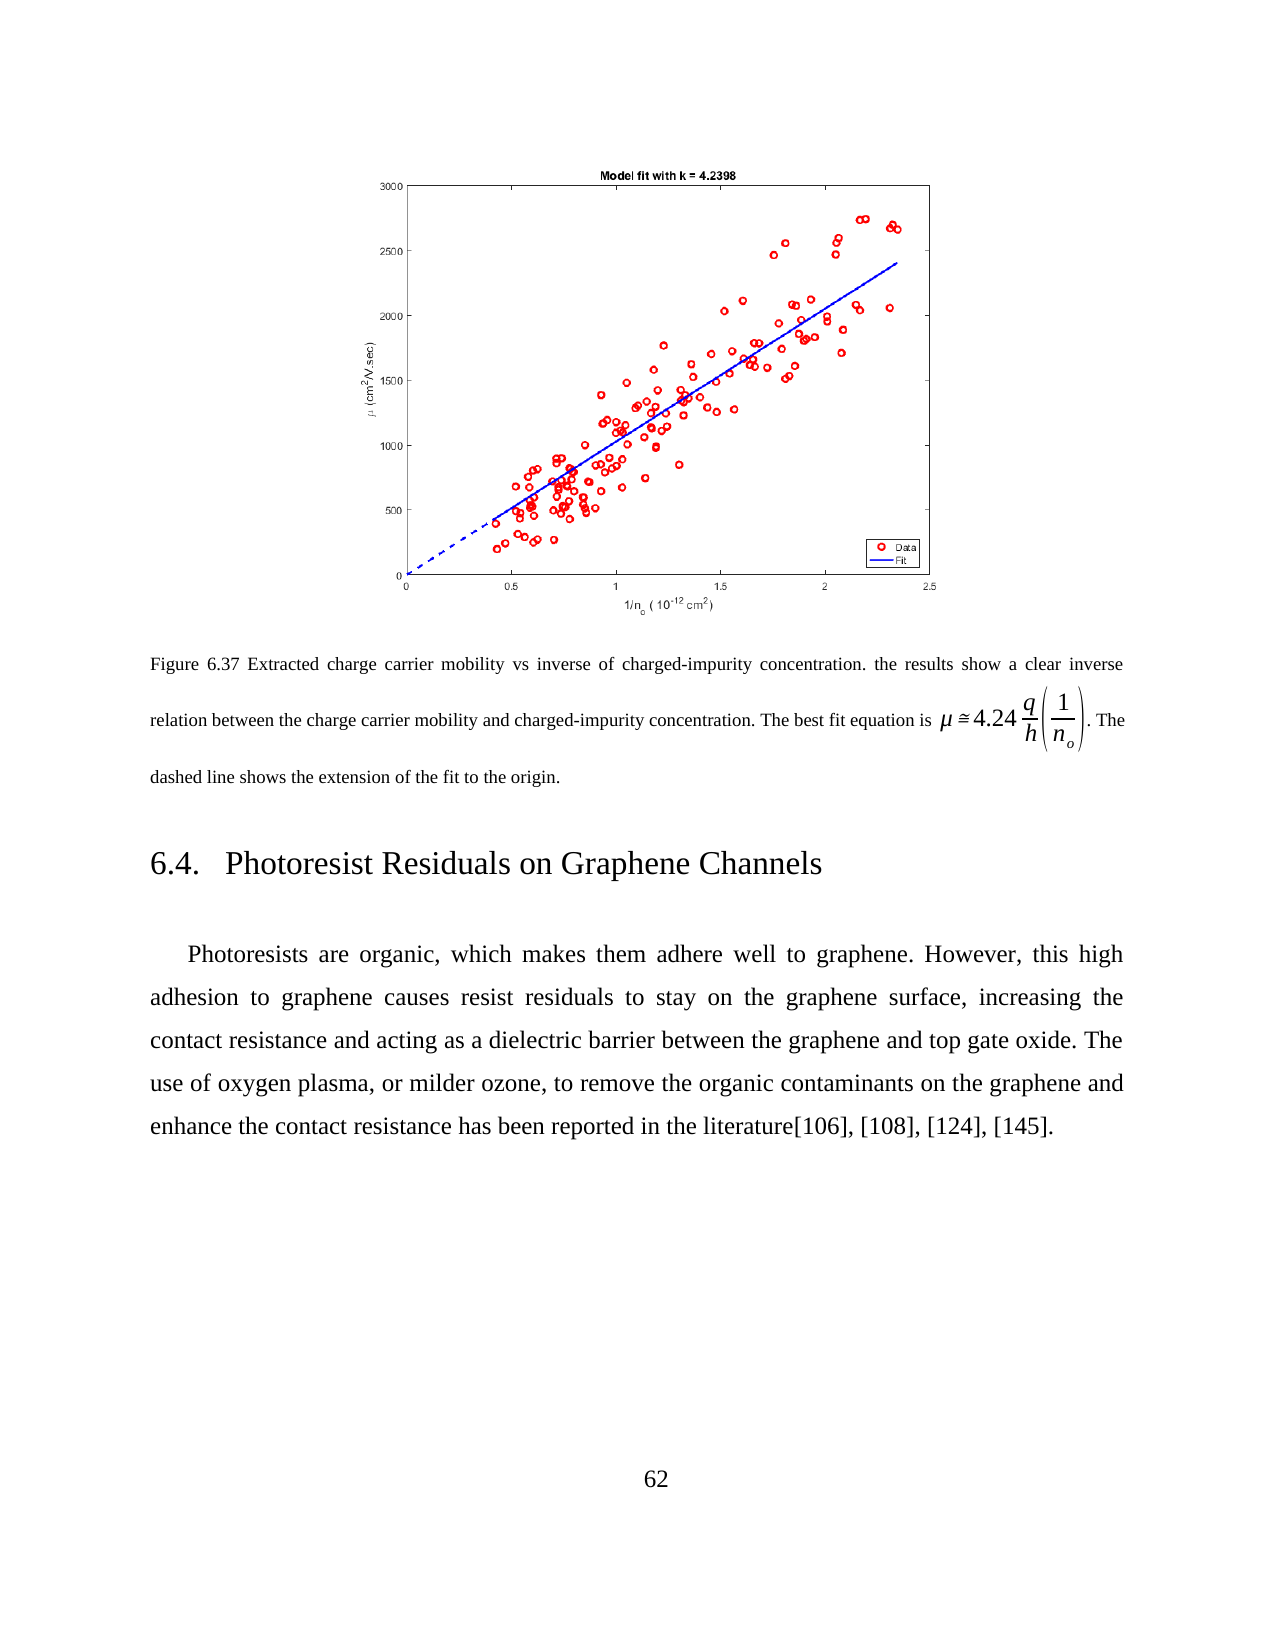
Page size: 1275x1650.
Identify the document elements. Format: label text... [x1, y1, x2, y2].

text Photoresists are organic, which makes them adhere well to graphene. However, this high adhesion to graphene causes resist residuals to stay on the graphene surface, increasing the contact resistance and acting as a dielectric barrier between the graphene and top gate oxide. The use of oxygen plasma, or milder ozone, to remove the organic contaminants on the graphene and enhance the contact resistance has been reported in the literature[106], [108], [124], [145]. [150, 939, 1125, 1140]
picture [318, 150, 994, 627]
subtitle Photoresist Residuals on Graphene Channels [150, 844, 1125, 882]
